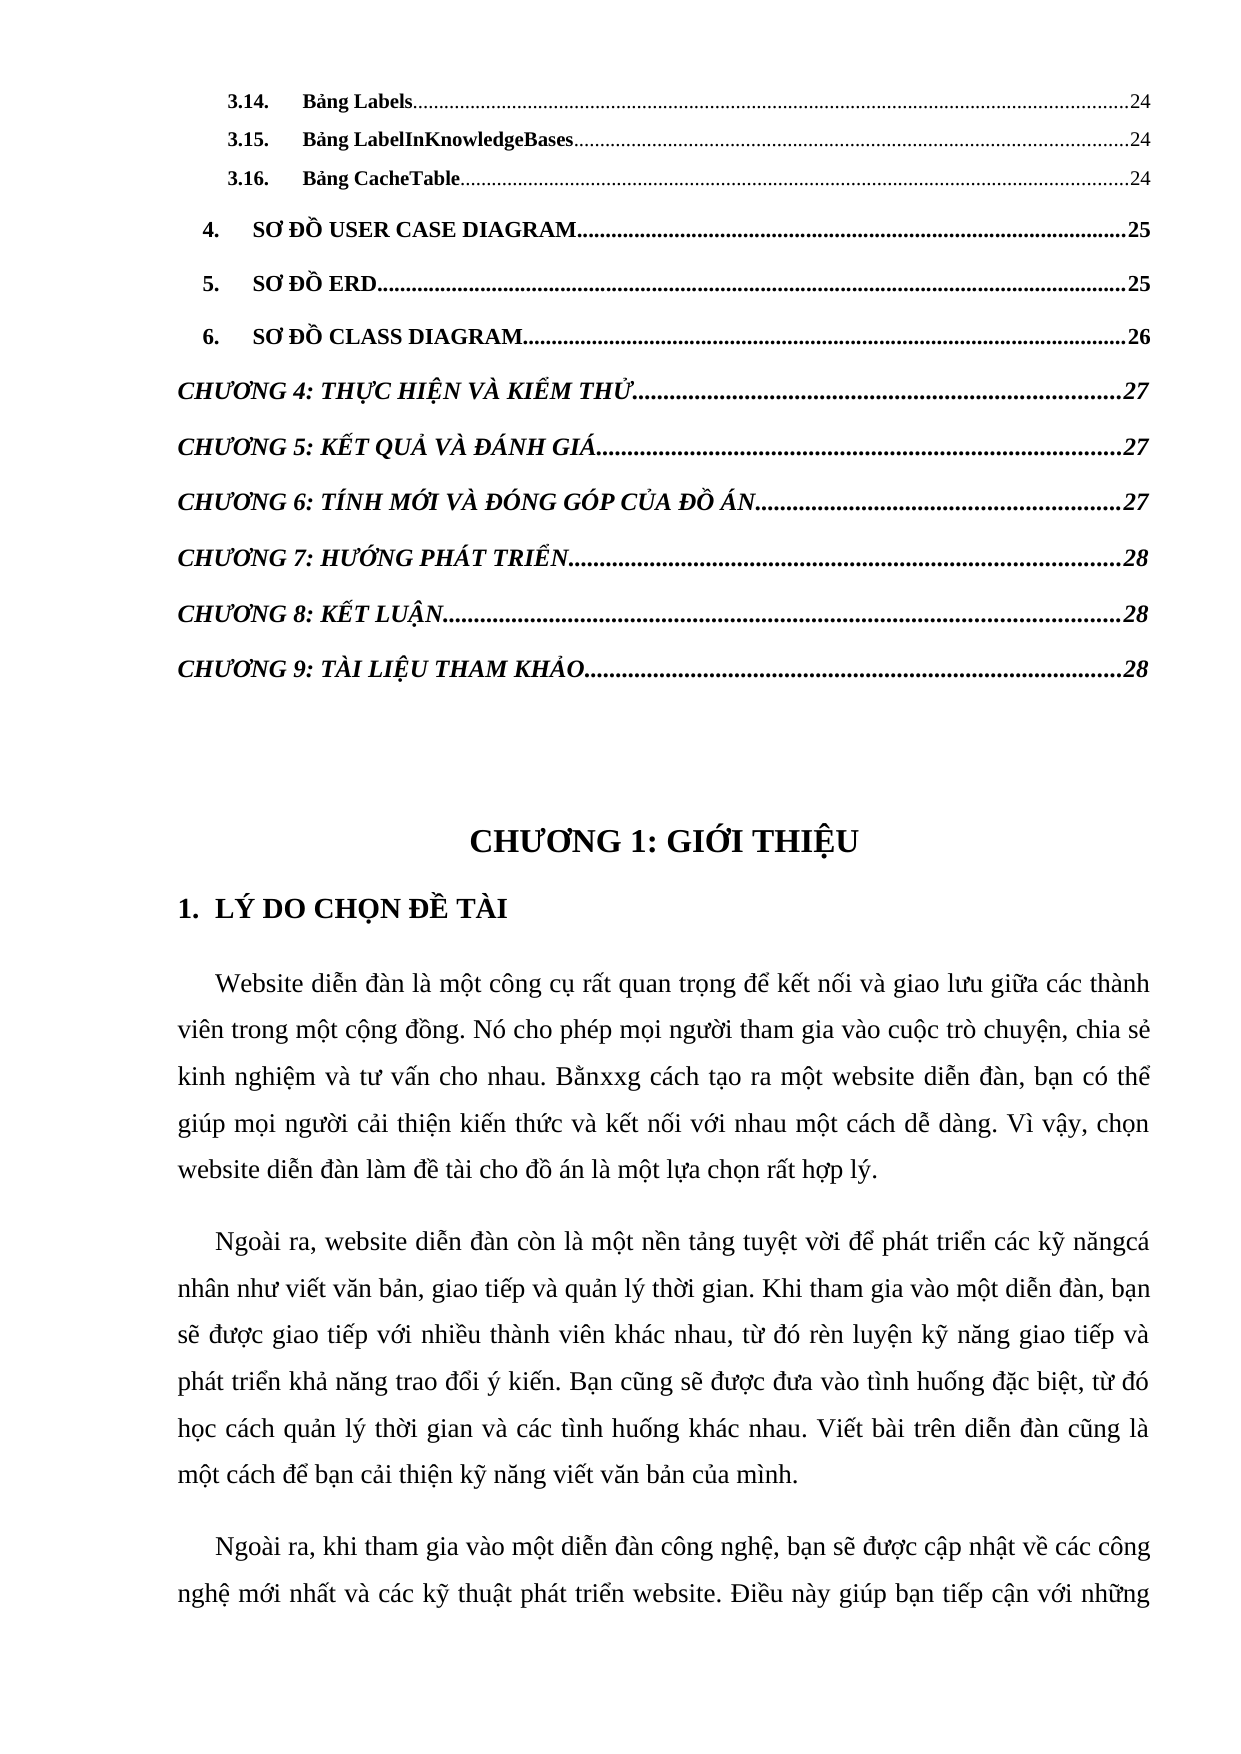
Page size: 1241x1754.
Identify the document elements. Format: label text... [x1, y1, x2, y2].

subtitle CHƯƠNG 1: GIỚI THIỆU [177, 822, 1152, 860]
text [177, 1530, 1152, 1608]
text Ngoài ra, website diễn đàn còn là một nền tảng tuyệt vời để phát triển các kỹ năngcá nhân như viết văn bản, giao tiếp và quản lý thời gian. Khi tham gia vào một diễn đàn, bạn sẽ được giao tiếp với nhiều thành viên khác nhau, từ đó rèn luyện kỹ năng giao tiếp và phát triển khả năng trao đổi ý kiến. Bạn cũng sẽ được đưa vào tình huống đặc biệt, từ đó học cách quản lý thời gian và các tình huống khác nhau. Viết bài trên diễn đàn cũng là một cách để bạn cải thiện kỹ năng viết văn bản của mình. [177, 1225, 1152, 1490]
text Website diễn đàn là một công cụ rất quan trọng để kết nối và giao lưu giữa các thành viên trong một cộng đồng. Nó cho phép mọi người tham gia vào cuộc trò chuyện, chia sẻ kinh nghiệm và tư vấn cho nhau. Bằnxxg cách tạo ra một website diễn đàn, bạn có thể giúp mọi người cải thiện kiến thức và kết nối với nhau một cách dễ dàng. Vì vậy, chọn website diễn đàn làm đề tài cho đồ án là một lựa chọn rất hợp lý. [177, 967, 1152, 1185]
list LÝ DO CHỌN ĐỀ TÀI [177, 892, 1152, 925]
